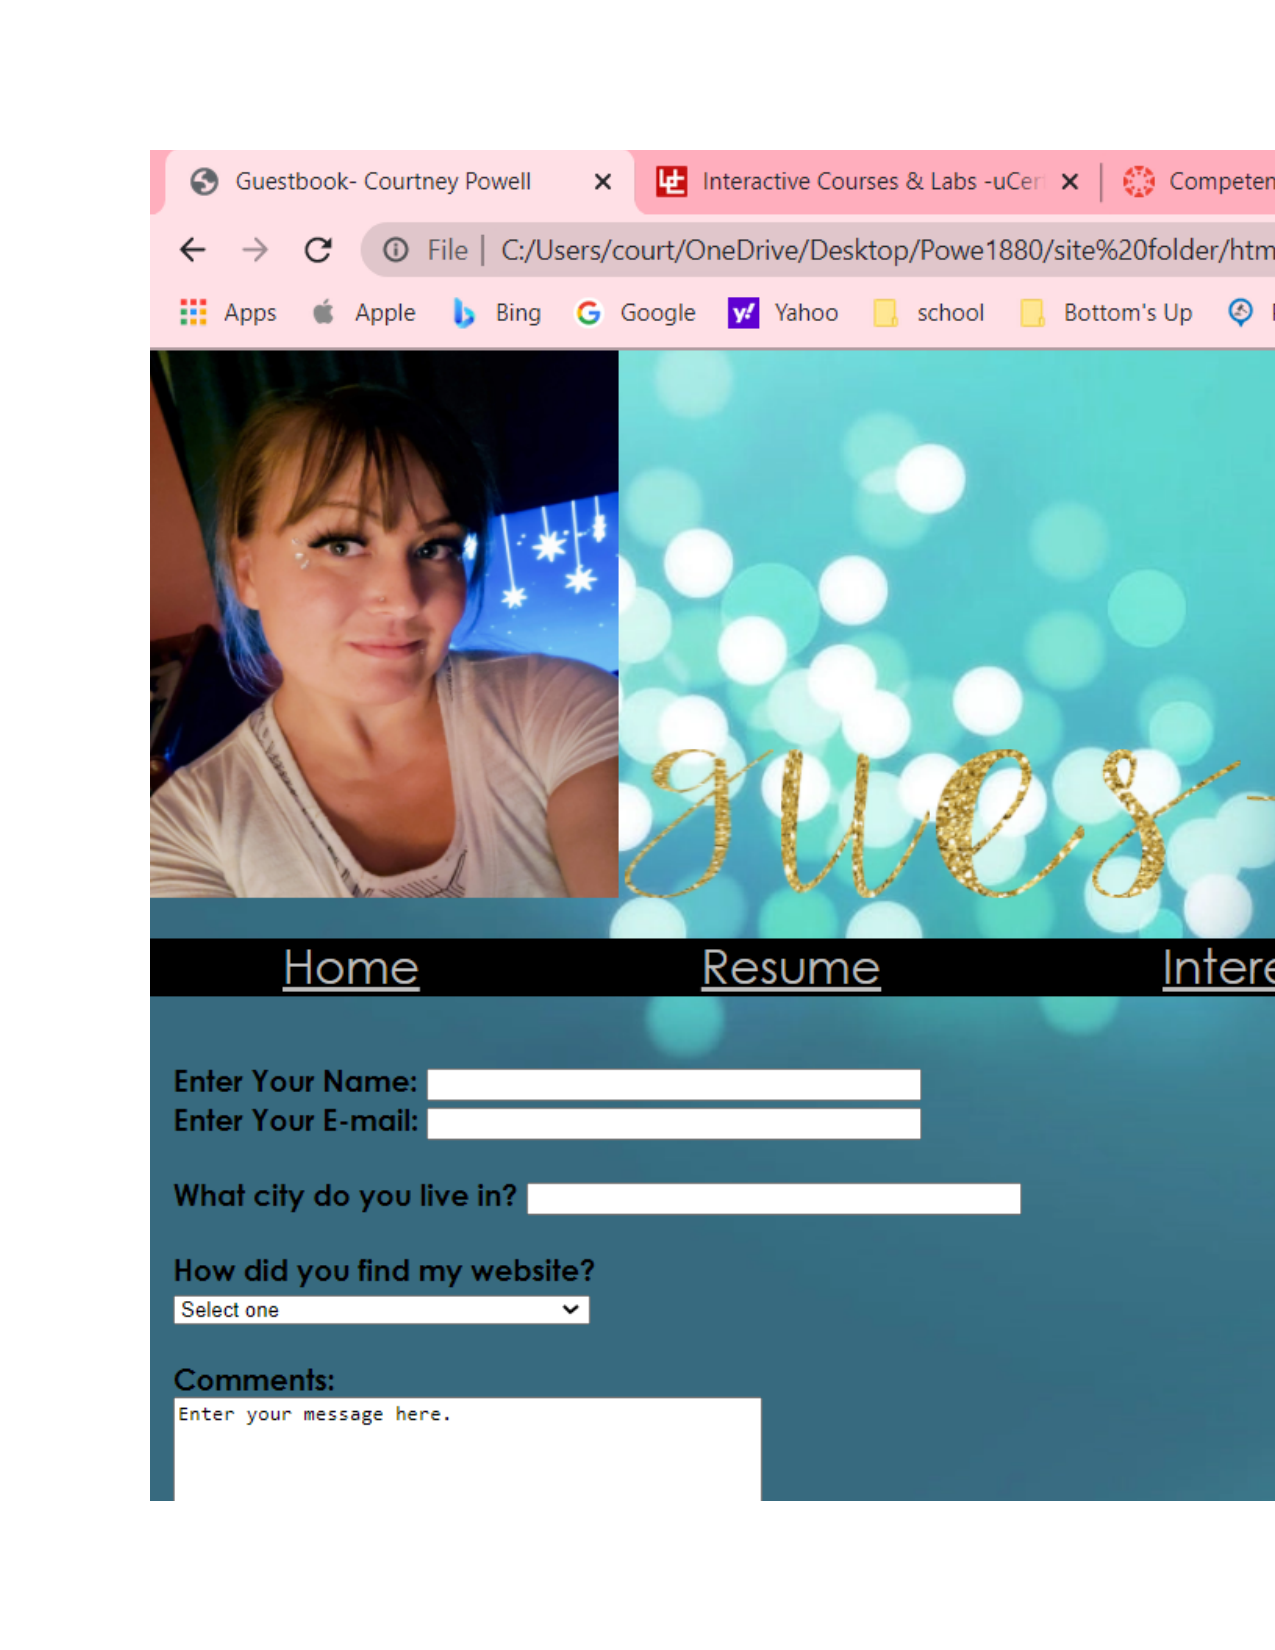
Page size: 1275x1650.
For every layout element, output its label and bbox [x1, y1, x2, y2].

picture [150, 150, 1275, 1501]
